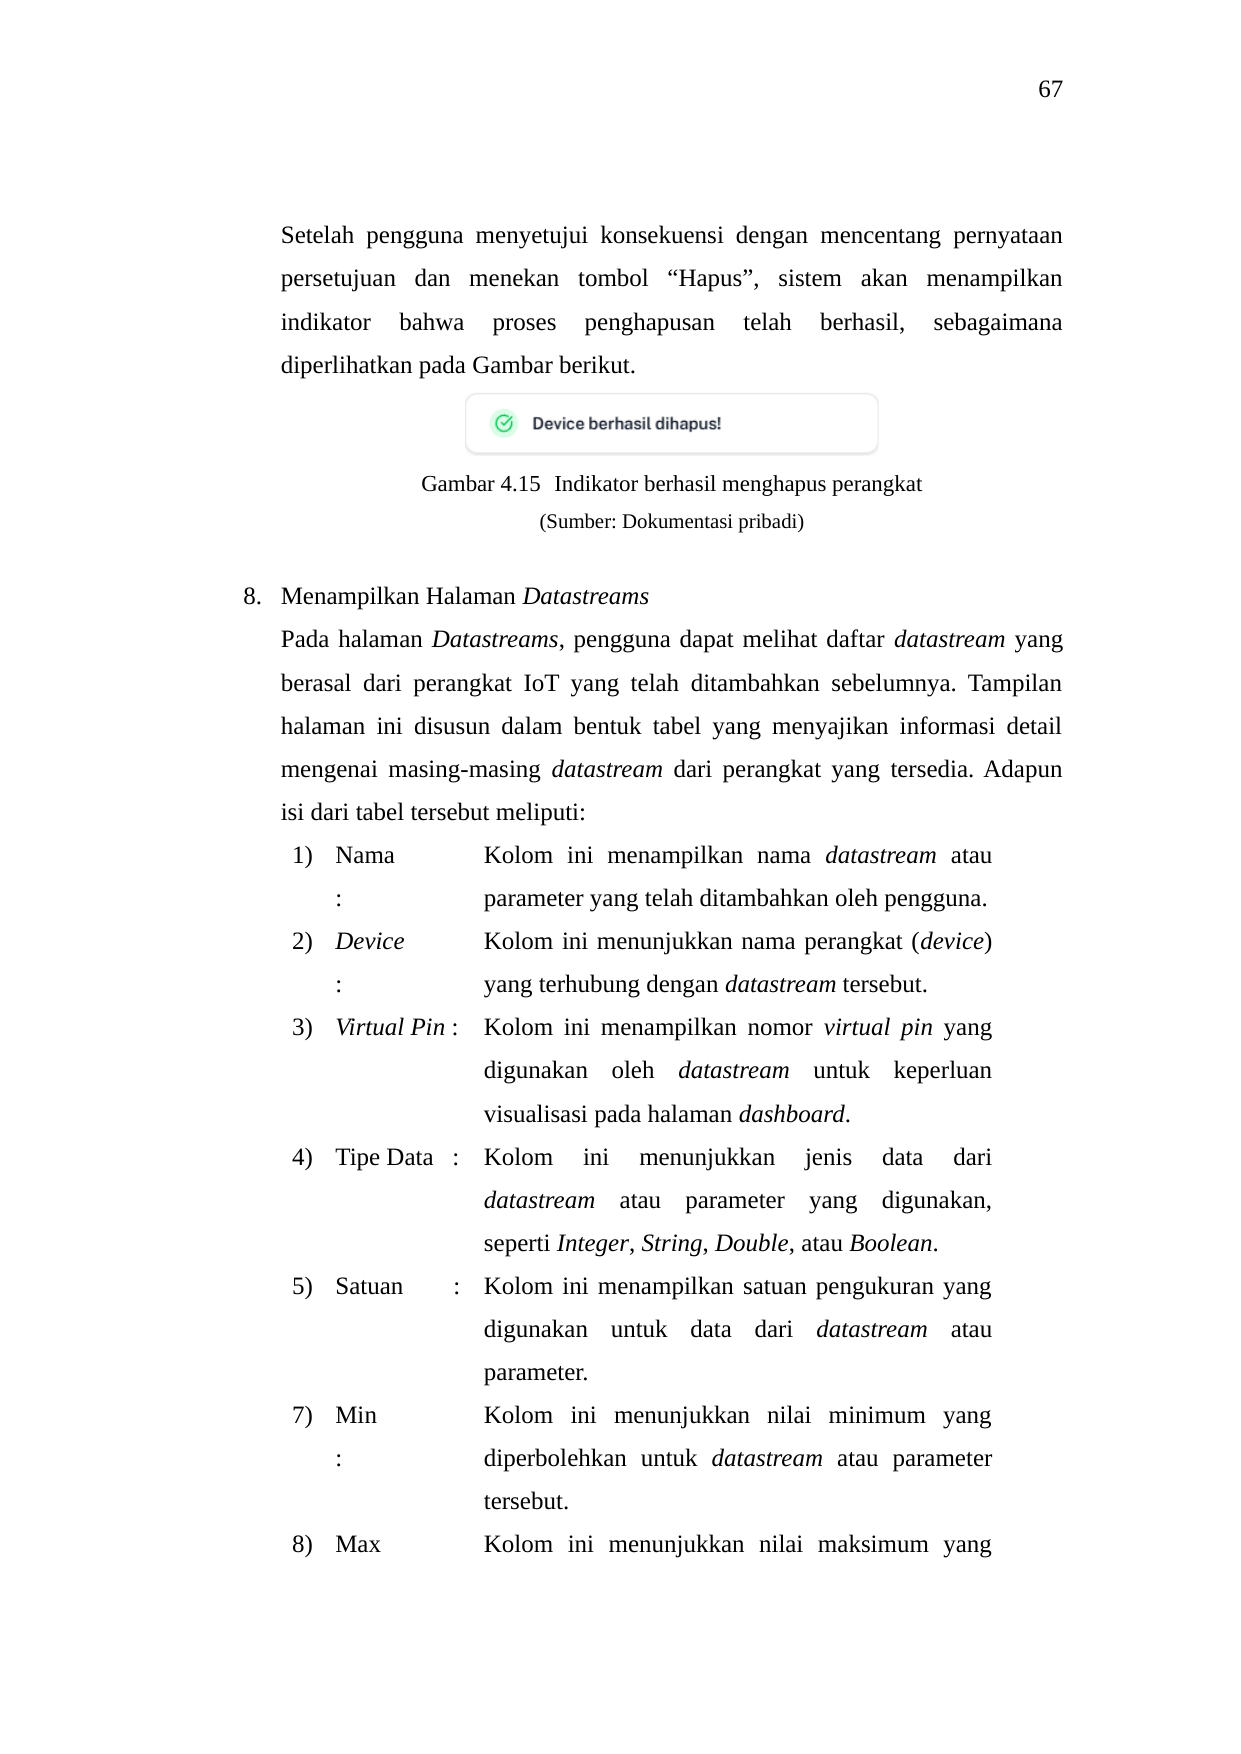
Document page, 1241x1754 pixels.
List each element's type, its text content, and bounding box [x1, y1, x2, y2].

table_cell 4) [281, 1142, 324, 1271]
list Pada halaman Datastreams, pengguna dapat melihat daftar datastream yang berasal dari perangkat IoT yang telah ditambahkan sebelumnya. Tampilan halaman ini disusun dalam bentuk tabel yang menyajikan informasi detail mengenai masing-masing datastream dari perangkat yang tersedia. Adapun isi dari tabel tersebut meliputi: [281, 624, 1063, 826]
table_cell Device : [324, 926, 472, 1012]
table_cell 8) [281, 1530, 324, 1572]
table_cell Kolom ini menunjukkan jenis data dari datastream atau parameter yang digunakan, seperti Integer, String, Double, atau Boolean. [473, 1142, 1003, 1271]
table_header Nama : [324, 840, 472, 926]
table_cell Min : [324, 1400, 472, 1529]
table_header Kolom ini menampilkan nama datastream atau parameter yang telah ditambahkan oleh pengguna. [473, 840, 1003, 926]
table_cell Kolom ini menampilkan satuan pengukuran yang digunakan untuk data dari datastream atau parameter. [473, 1271, 1003, 1400]
picture [465, 392, 879, 456]
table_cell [473, 1530, 1003, 1572]
table_cell Kolom ini menunjukkan nilai minimum yang diperbolehkan untuk datastream atau parameter tersebut. [473, 1400, 1003, 1529]
table_cell 3) [281, 1013, 324, 1142]
text Indikator berhasil menghapus perangkat [281, 470, 1063, 496]
list Setelah pengguna menyetujui konsekuensi dengan mencentang pernyataan persetujuan dan menekan tombol “Hapus”, sistem akan menampilkan indikator bahwa proses penghapusan telah berhasil, sebagaimana diperlihatkan pada Gambar berikut. [281, 220, 1063, 378]
list (Sumber: Dokumentasi pribadi) [281, 509, 1063, 533]
table_cell 7) [281, 1400, 324, 1529]
table_cell Tipe Data : [324, 1142, 472, 1271]
table_cell Virtual Pin : [324, 1013, 472, 1142]
table_cell 5) [281, 1271, 324, 1400]
table_cell Max : [324, 1530, 472, 1572]
table_cell Kolom ini menunjukkan nama perangkat (device) yang terhubung dengan datastream tersebut. [473, 926, 1003, 1012]
table_cell Kolom ini menampilkan nomor virtual pin yang digunakan oleh datastream untuk keperluan visualisasi pada halaman dashboard. [473, 1013, 1003, 1142]
list Menampilkan Halaman Datastreams [243, 581, 1063, 610]
table_header 1) [281, 840, 324, 926]
table_cell Satuan : [324, 1271, 472, 1400]
table_cell 2) [281, 926, 324, 1012]
